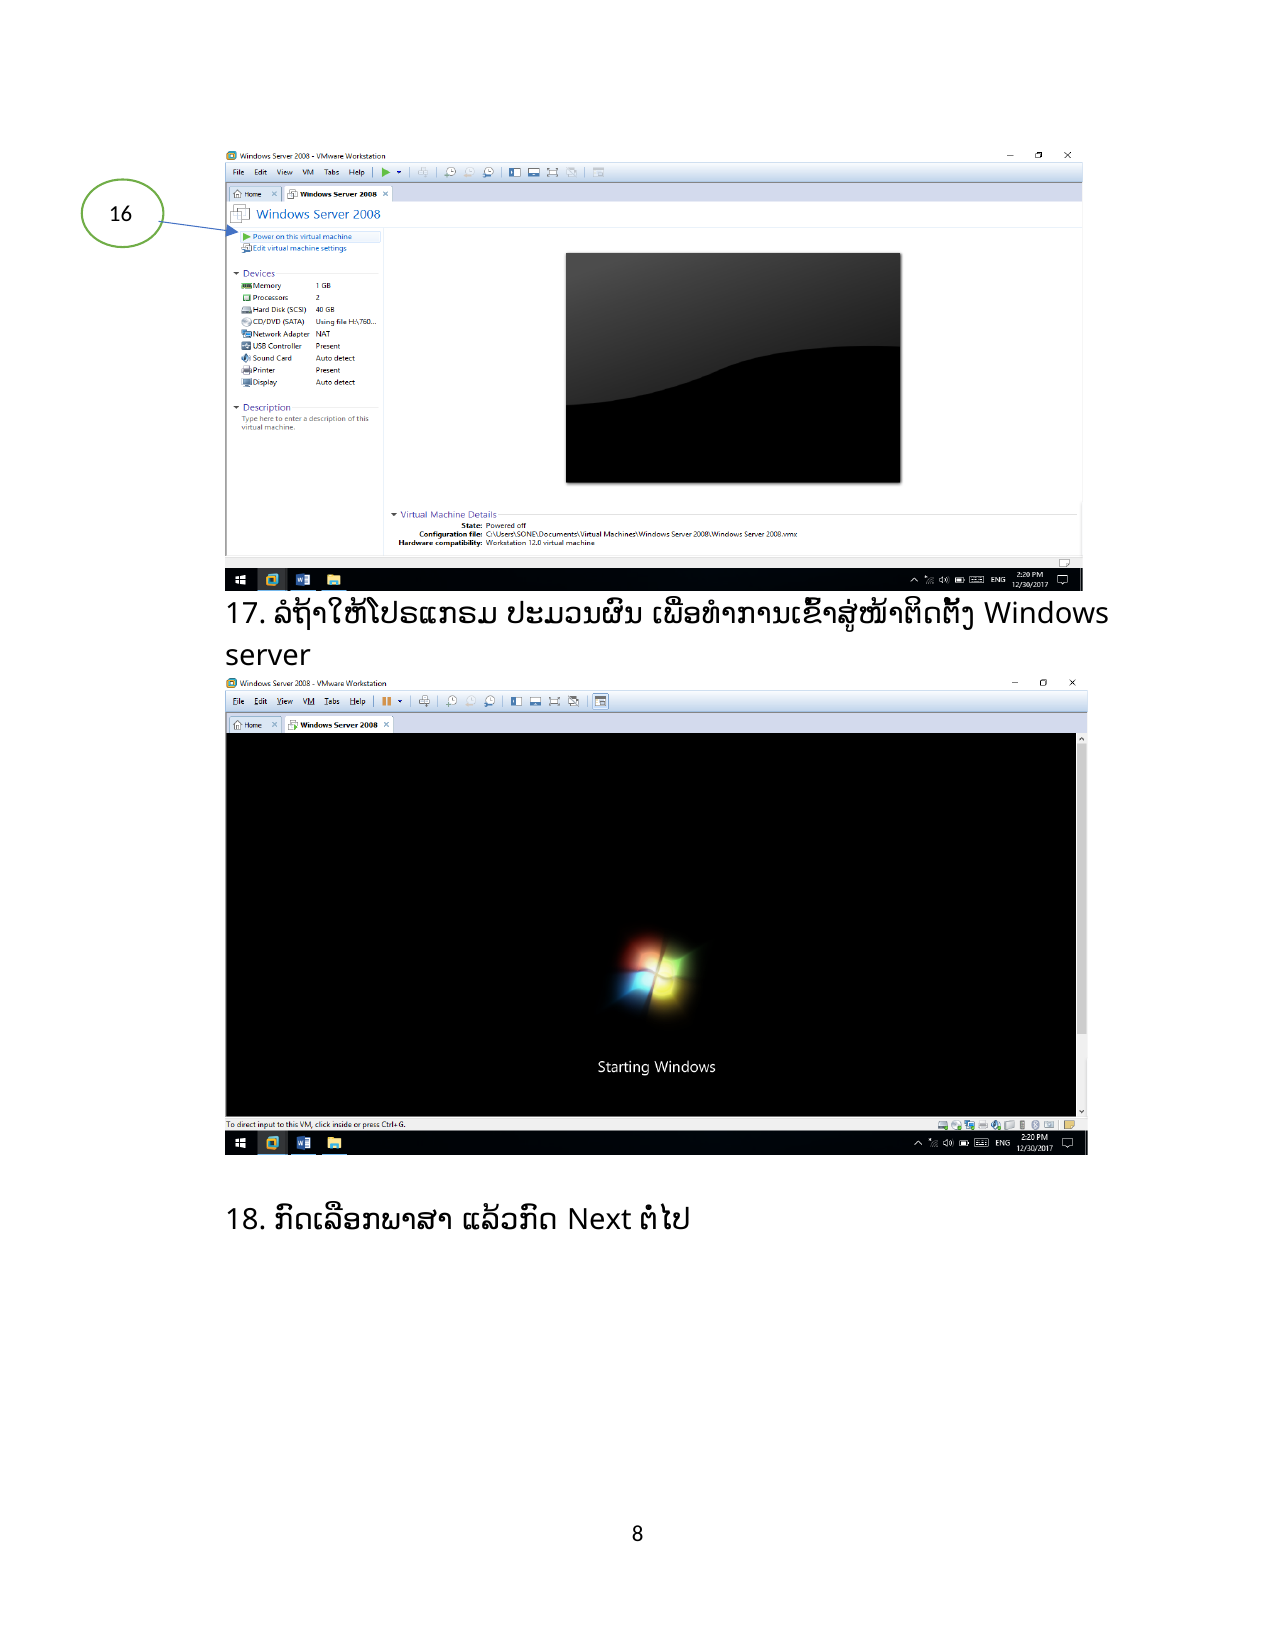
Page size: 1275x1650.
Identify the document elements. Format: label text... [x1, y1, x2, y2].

picture [225, 676, 1088, 1155]
list 18. ກົດເລືອກພາສາ ແລ້ວກົດ Next ຕໍ່ໄປ [225, 1198, 1125, 1238]
list 17. ລໍຖ້າໃຫ້ໂປຣແກຣມ ປະມວນຜົນ ເພື່ອທໍາການເຂົ້າສູ່ໜ້າຕິດຕັ້ງ Windows server [225, 592, 1125, 674]
picture [225, 150, 1083, 591]
